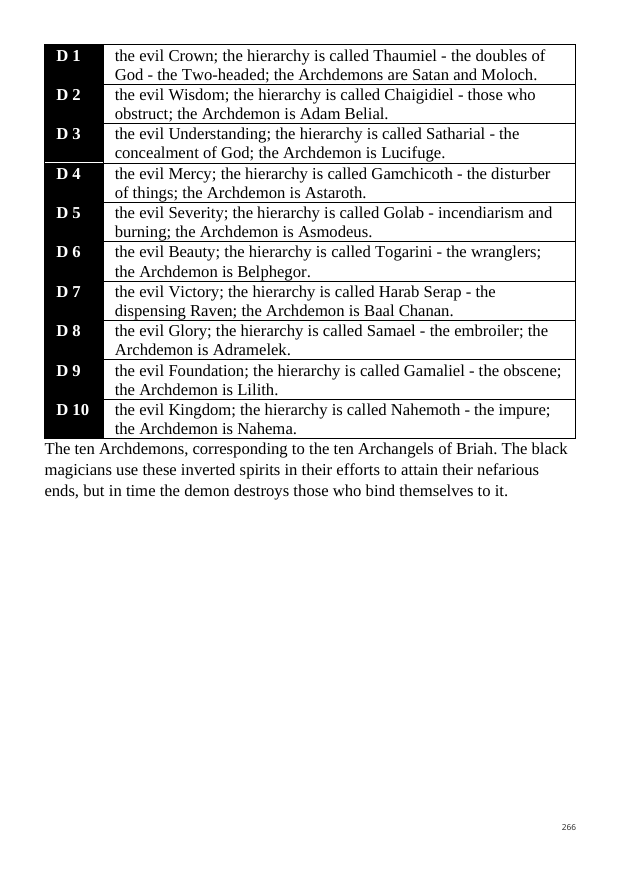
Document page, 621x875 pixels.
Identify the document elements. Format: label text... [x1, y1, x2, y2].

text The ten Archdemons, corresponding to the ten Archangels of Briah. The black magicians use these inverted spirits in their efforts to attain their nefarious ends, but in time the demon destroys those who bind themselves to it. [44, 439, 576, 499]
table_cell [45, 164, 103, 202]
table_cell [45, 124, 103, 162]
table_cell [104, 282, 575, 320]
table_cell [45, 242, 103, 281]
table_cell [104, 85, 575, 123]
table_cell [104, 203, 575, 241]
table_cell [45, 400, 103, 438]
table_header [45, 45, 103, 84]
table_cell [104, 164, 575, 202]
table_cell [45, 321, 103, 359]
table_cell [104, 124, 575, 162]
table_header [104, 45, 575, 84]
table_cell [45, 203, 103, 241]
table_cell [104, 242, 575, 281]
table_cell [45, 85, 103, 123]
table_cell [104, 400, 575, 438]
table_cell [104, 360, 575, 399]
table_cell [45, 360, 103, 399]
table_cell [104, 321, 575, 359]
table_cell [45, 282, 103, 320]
